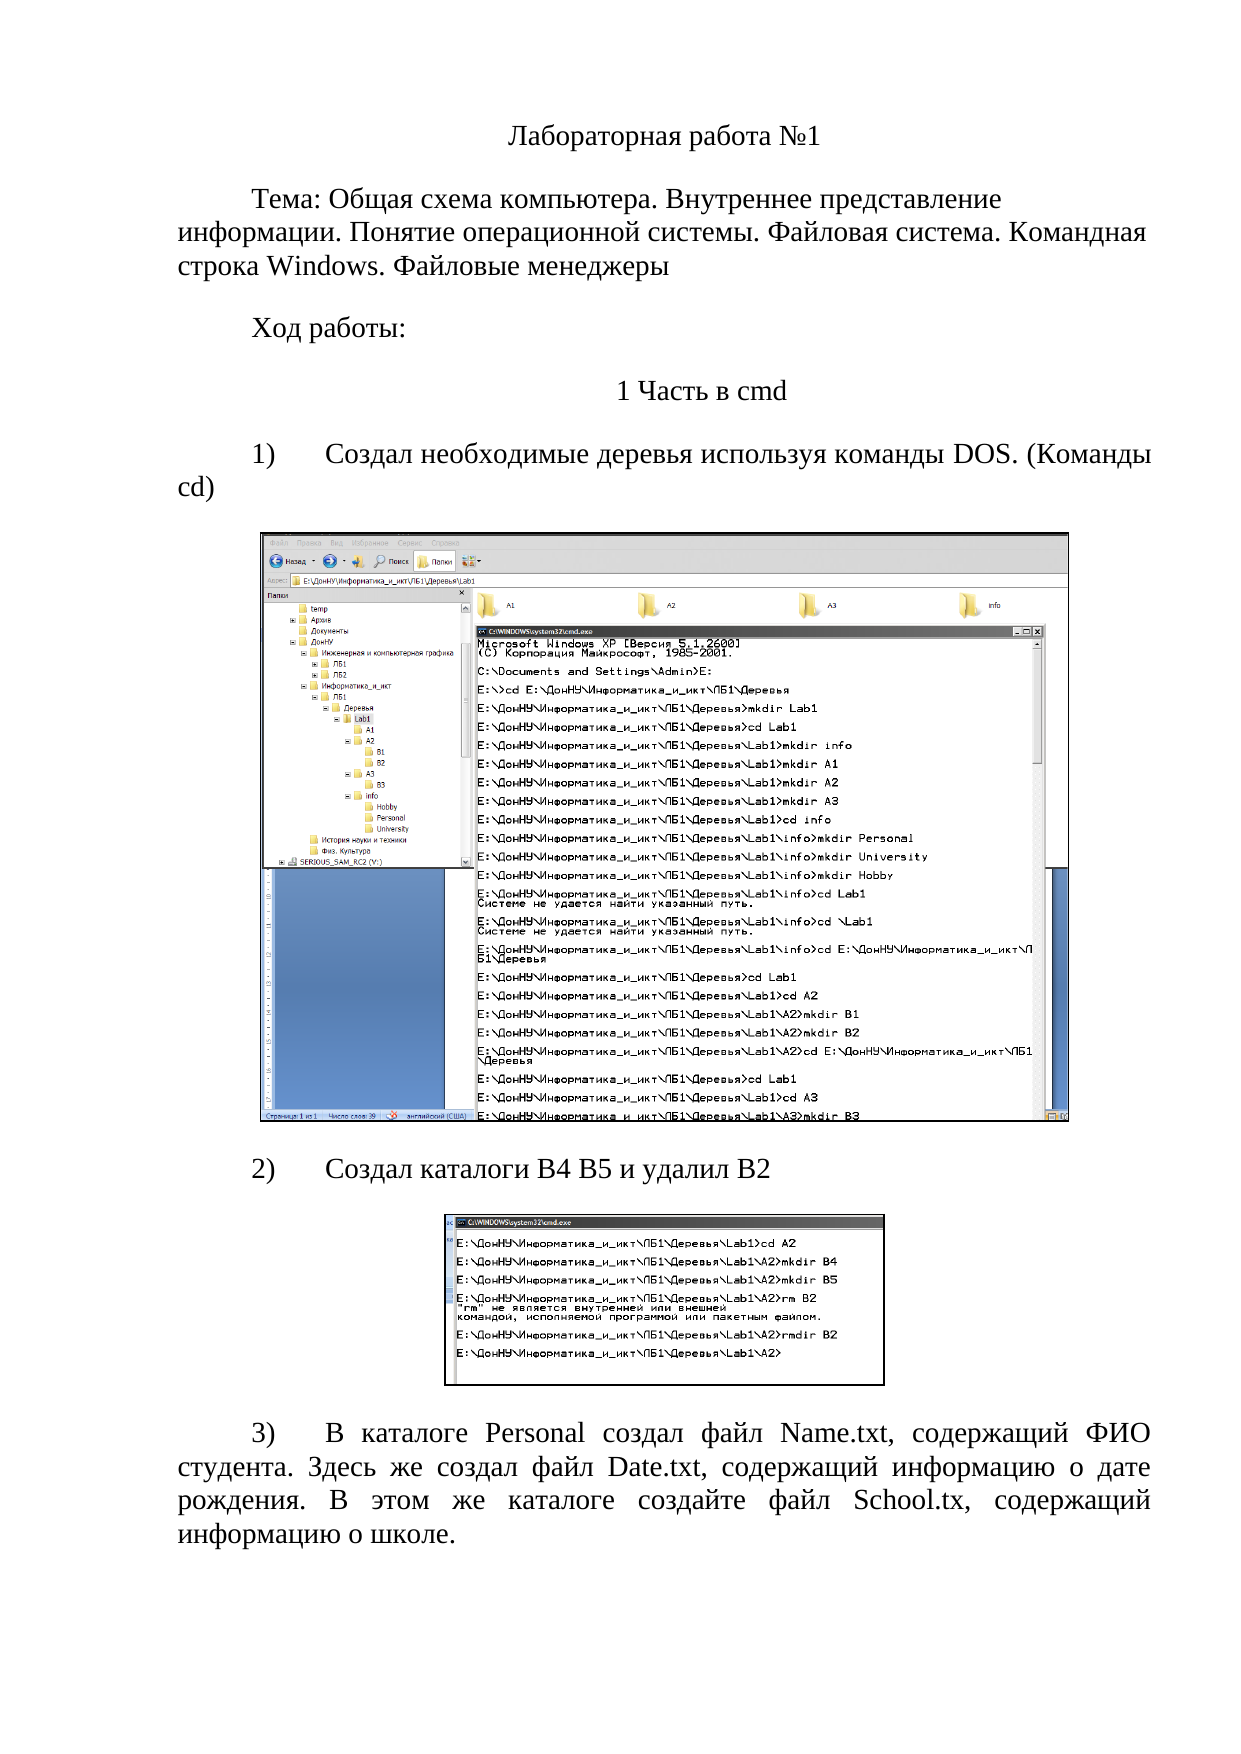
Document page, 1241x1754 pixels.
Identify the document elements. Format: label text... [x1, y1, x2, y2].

list Создал каталоги B4 B5 и удалил B2 [177, 1151, 1152, 1184]
list В каталоге Personal создал файл Name.txt, содержащий ФИО студента. Здесь же создал файл Date.txt, содержащий информацию о дате рождения. В этом же каталоге создайте файл School.tx, содержащий информацию о школе. [177, 1415, 1152, 1549]
text Ход работы: [177, 311, 1152, 344]
text Лабораторная работа №1 [177, 118, 1152, 152]
text Тема: Общая схема компьютера. Внутреннее представление информации. Понятие операционной системы. Файловая система. Командная строка Windows. Файловые менеджеры [177, 181, 1152, 281]
picture [261, 534, 1068, 1120]
picture [446, 1215, 883, 1384]
text 1 Часть в cmd [177, 373, 1152, 407]
list Создал необходимые деревья используя команды DOS. (Команды cd) [177, 436, 1152, 503]
